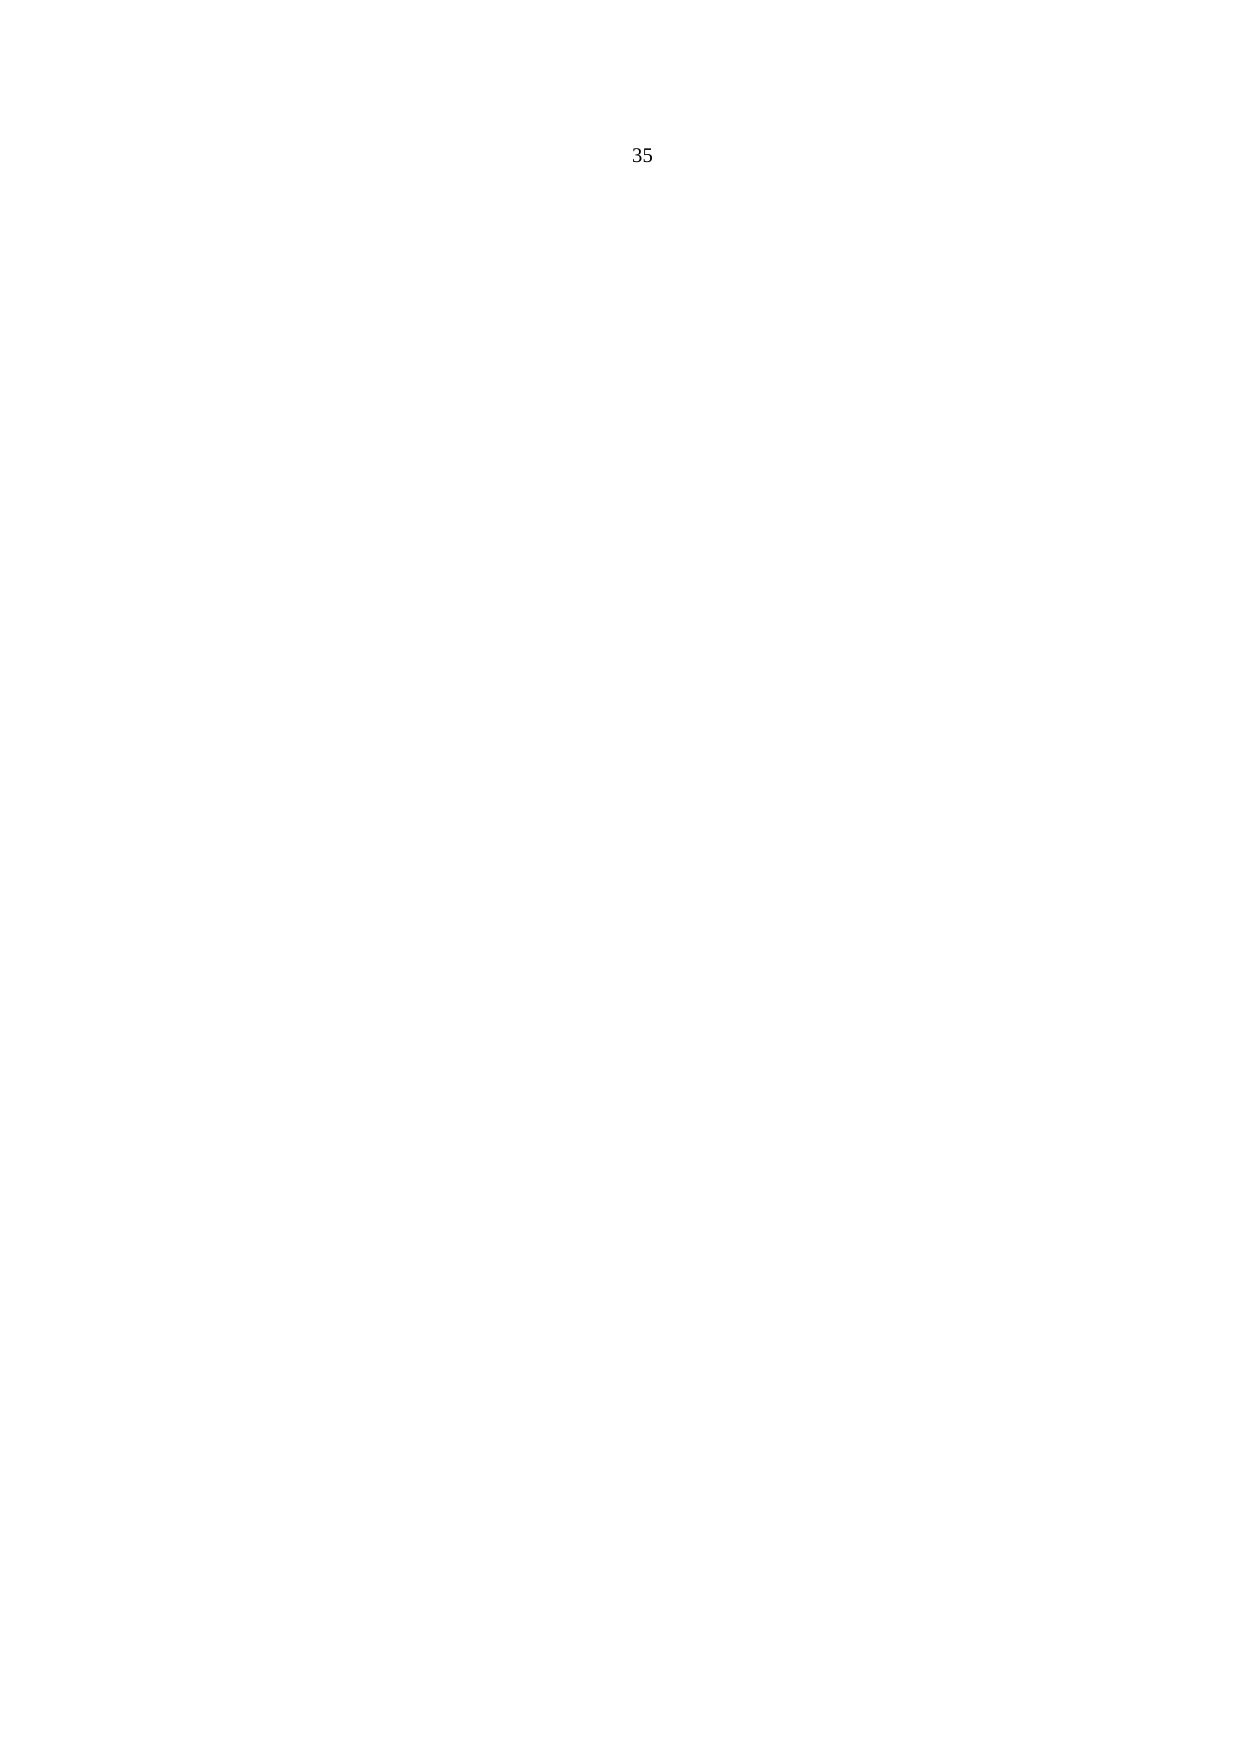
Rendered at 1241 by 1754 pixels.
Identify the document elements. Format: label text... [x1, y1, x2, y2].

text 35 [632, 143, 1154, 167]
